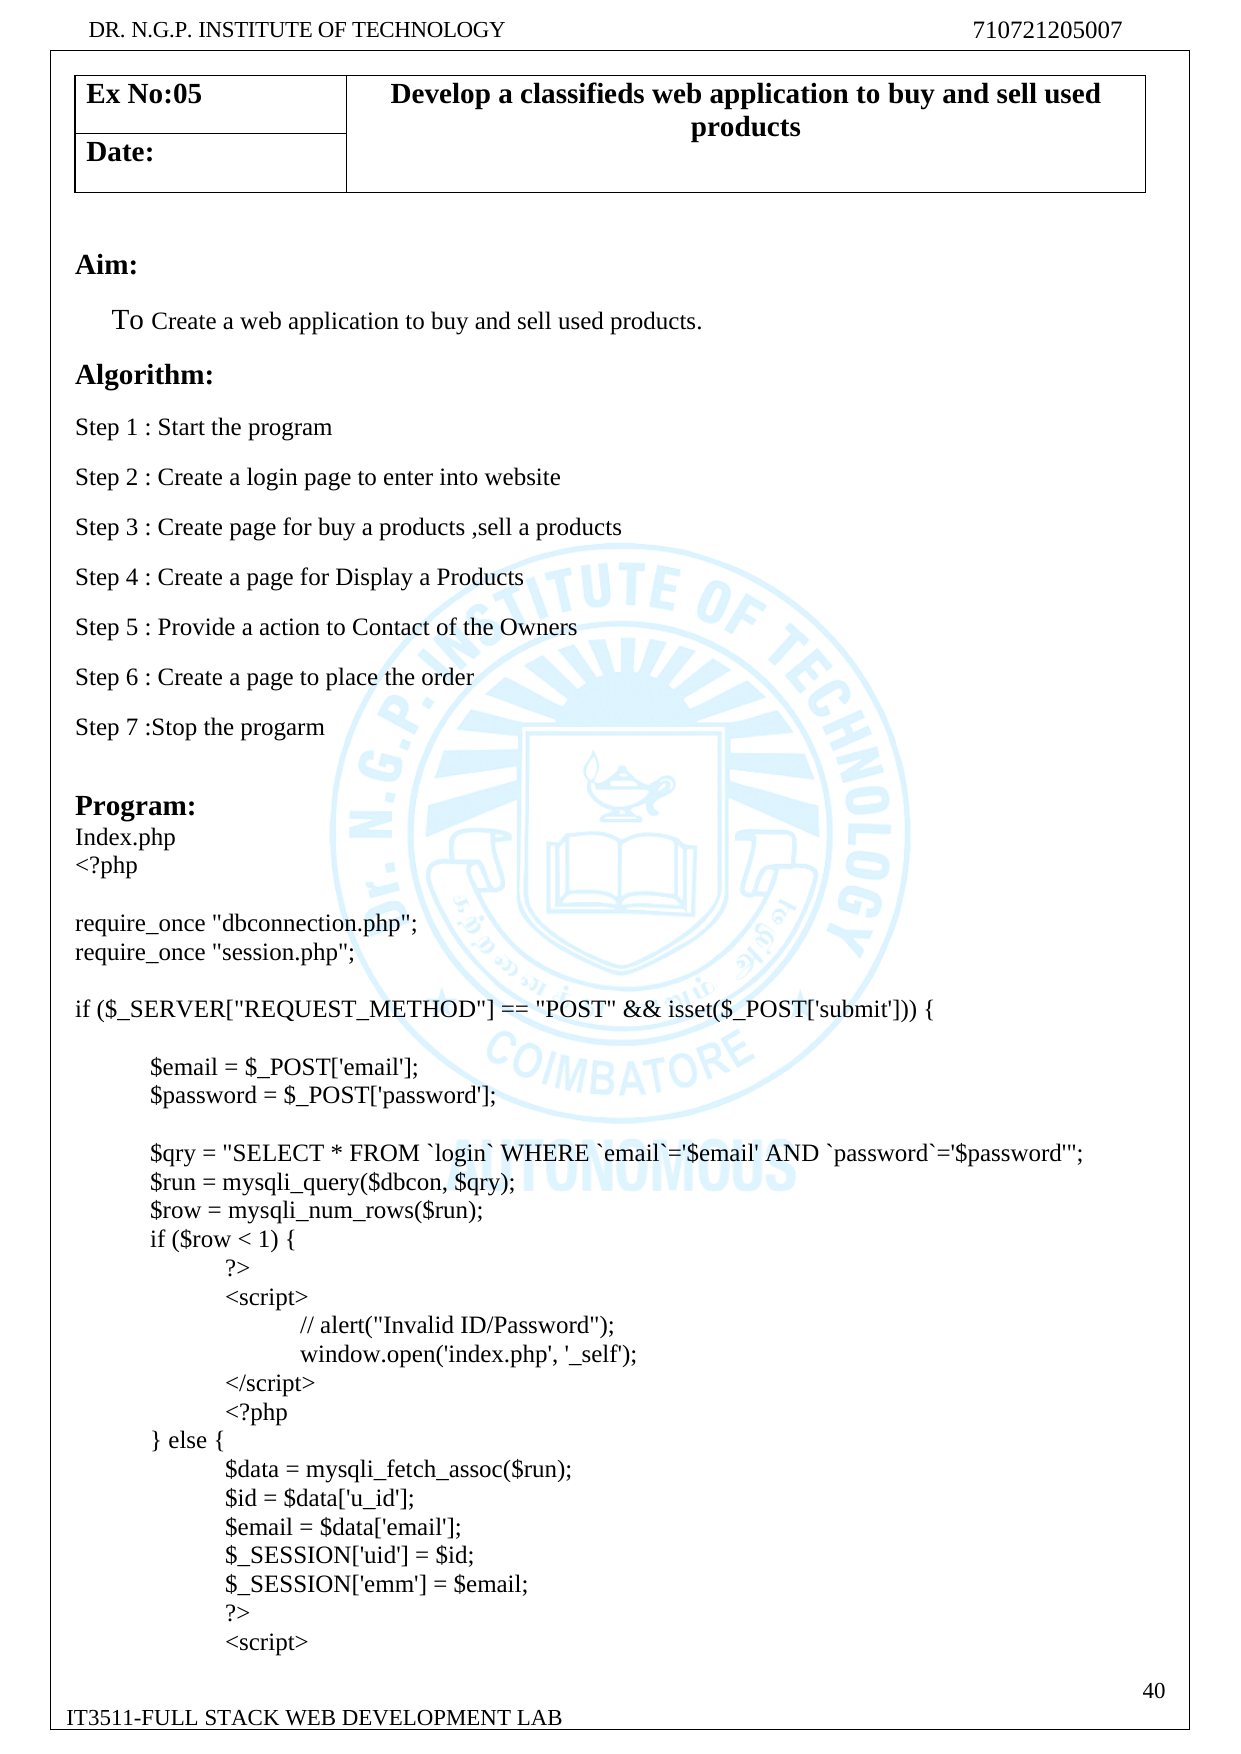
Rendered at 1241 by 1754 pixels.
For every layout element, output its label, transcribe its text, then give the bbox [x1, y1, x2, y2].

text Step 3 : Create page for buy a products ,sell a products [75, 512, 1155, 541]
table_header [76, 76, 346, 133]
text require_once "dbconnection.php"; [75, 908, 1165, 937]
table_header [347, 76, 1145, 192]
text require_once "session.php"; [75, 937, 1165, 965]
text window.open('index.php', '_self'); [75, 1339, 1165, 1368]
text } else { [75, 1425, 1165, 1454]
text $data = mysqli_fetch_assoc($run); [75, 1454, 1165, 1483]
text $email = $_POST['email']; [75, 1052, 1165, 1080]
text <script> [75, 1627, 1165, 1655]
text if ($_SERVER["REQUEST_METHOD"] == "POST" && isset($_POST['submit'])) { [75, 994, 1165, 1023]
text Step 2 : Create a login page to enter into website [75, 462, 1155, 491]
text if ($row < 1) { [75, 1224, 1165, 1253]
text $row = mysqli_num_rows($run); [75, 1195, 1165, 1224]
text Step 1 : Start the program [75, 412, 1155, 441]
text $email = $data['email']; [75, 1512, 1165, 1540]
text Step 6 : Create a page to place the order [75, 662, 1155, 691]
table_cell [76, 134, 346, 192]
text <?php [75, 1397, 1165, 1425]
text Program: [75, 788, 1155, 822]
text ?> [75, 1598, 1165, 1627]
text Step 5 : Provide a action to Contact of the Owners [75, 612, 1155, 641]
text To Create a web application to buy and sell used products. [75, 302, 1155, 336]
text <script> [75, 1282, 1165, 1310]
text Aim: [75, 247, 1155, 281]
text Step 4 : Create a page for Display a Products [75, 562, 1155, 591]
text Step 7 :Stop the progarm [75, 712, 1155, 741]
text Algorithm: [75, 357, 1155, 391]
text $qry = "SELECT * FROM `login` WHERE `email`='$email' AND `password`='$password'"; [75, 1138, 1165, 1167]
text </script> [75, 1368, 1165, 1397]
text $password = $_POST['password']; [75, 1080, 1165, 1109]
text $run = mysqli_query($dbcon, $qry); [75, 1167, 1165, 1195]
text <?php [75, 850, 1165, 879]
text // alert("Invalid ID/Password"); [75, 1310, 1165, 1339]
text $_SESSION['emm'] = $email; [75, 1569, 1165, 1598]
text $id = $data['u_id']; [75, 1483, 1165, 1512]
text ?> [75, 1253, 1165, 1282]
text Index.php [75, 822, 1165, 850]
text $_SESSION['uid'] = $id; [75, 1540, 1165, 1569]
